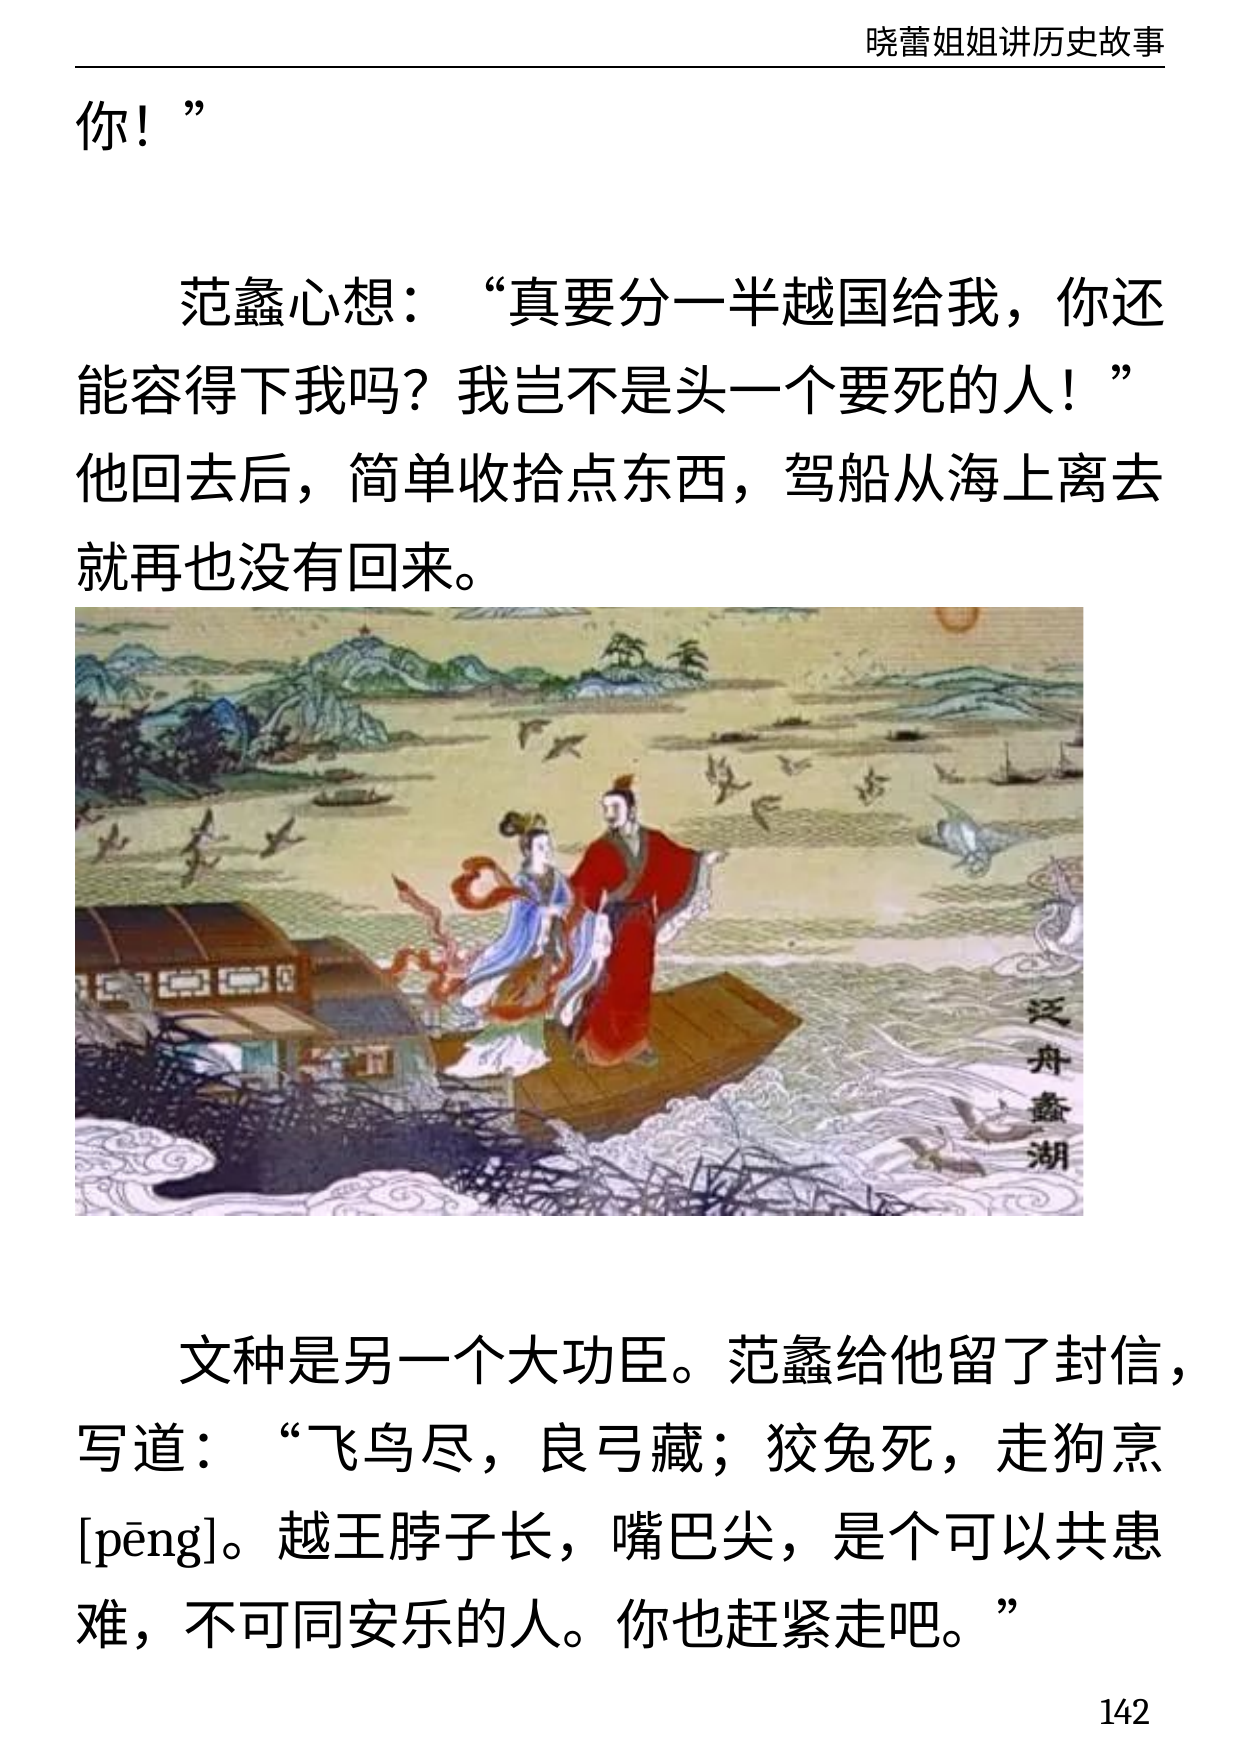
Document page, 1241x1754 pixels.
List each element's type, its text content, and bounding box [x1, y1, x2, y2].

text 文种是另一个大功臣。范蠡给他留了封信，写道：“飞鸟尽，良弓藏；狡兔死，走狗烹[pēng]。越王脖子长，嘴巴尖，是个可以共患难，不可同安乐的人。你也赶紧走吧。” [75, 1312, 1165, 1665]
text 范蠡心想：“真要分一半越国给我，你还能容得下我吗？我岂不是头一个要死的人！”他回去后，简单收拾点东西，驾船从海上离去，就再也没有回来。 [75, 255, 1165, 607]
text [75, 79, 1165, 167]
picture [75, 607, 1084, 1216]
